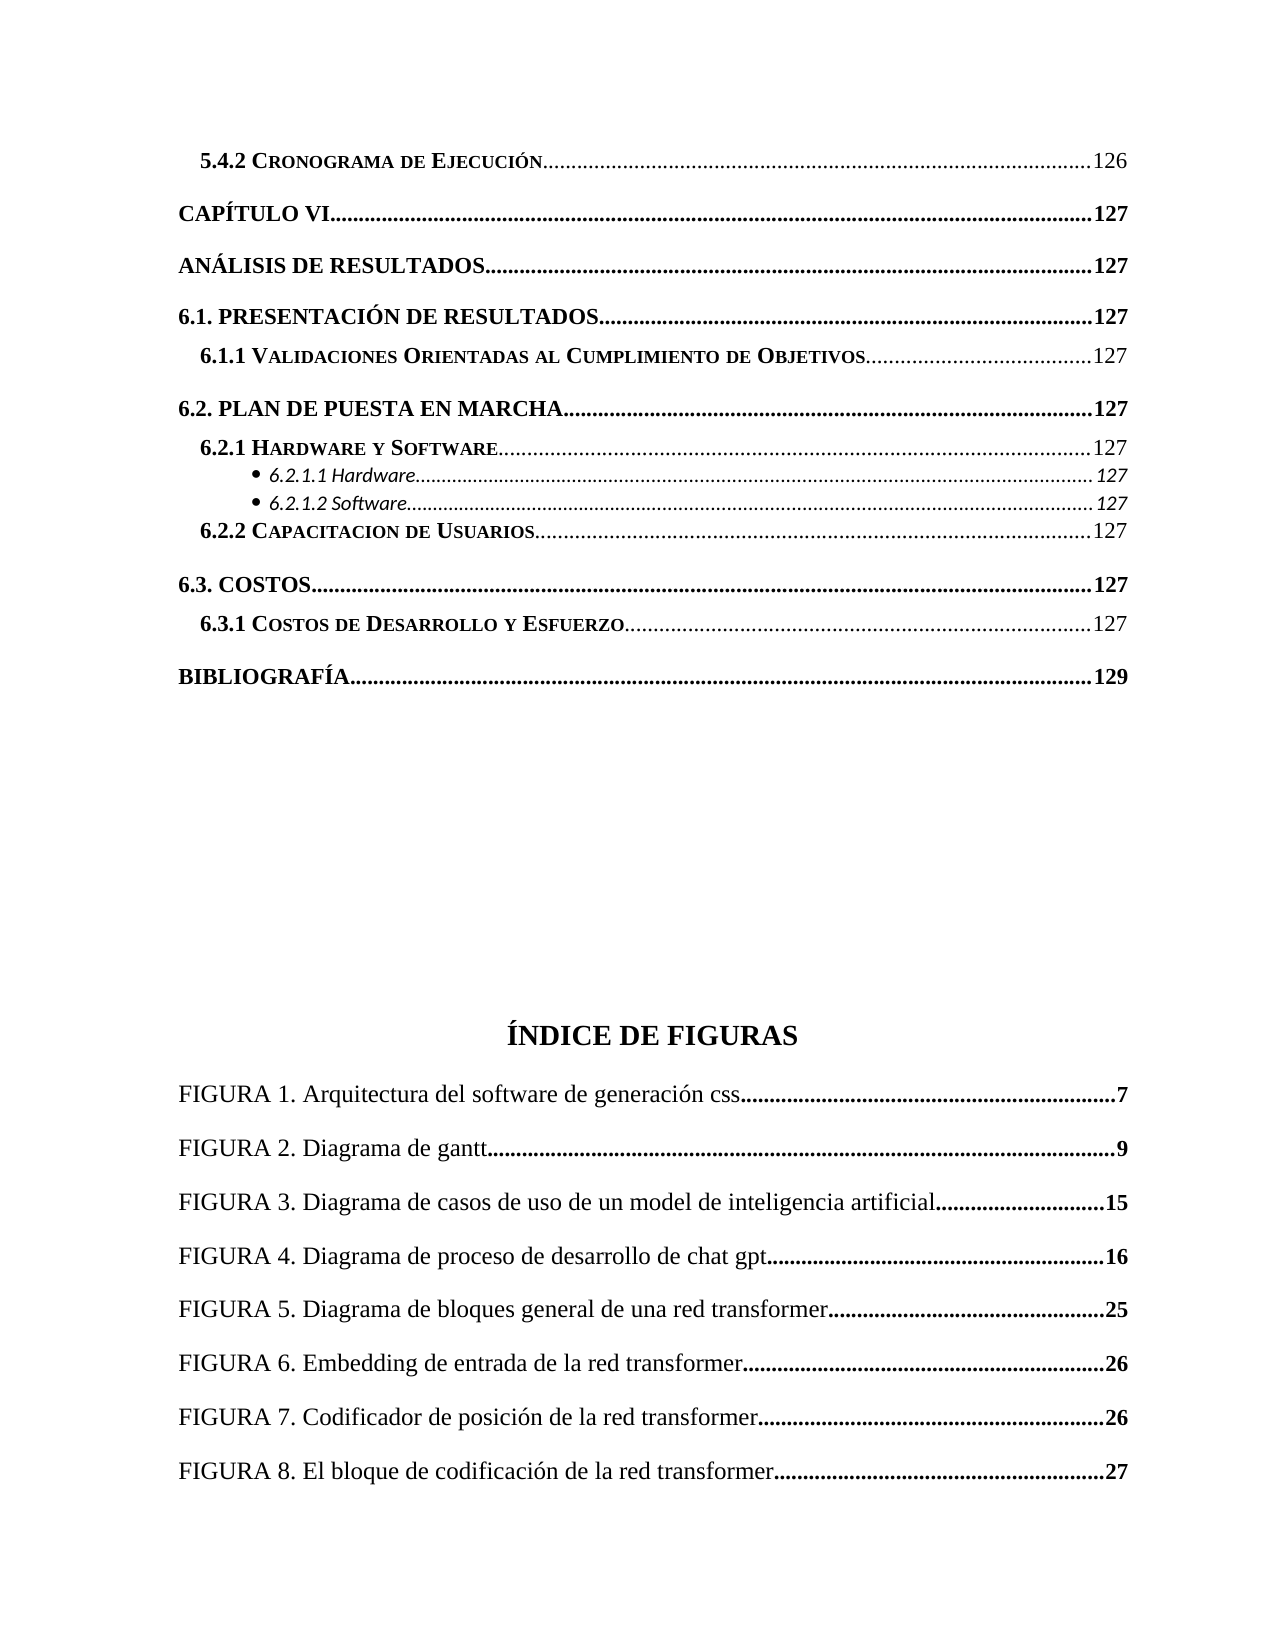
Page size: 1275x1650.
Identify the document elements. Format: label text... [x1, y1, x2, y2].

text Figura 7. Codificador de posición de la red transformer 26 [177, 1402, 1128, 1431]
text Figura 4. Diagrama de proceso de desarrollo de chat gpt 16 [177, 1241, 1128, 1269]
text Figura 2. Diagrama de gantt 9 [177, 1133, 1128, 1162]
subtitle ÍNDICE DE FIGURAS [177, 1018, 1128, 1052]
text Figura 1. Arquitectura del software de generación css 7 [177, 1079, 1128, 1108]
text Figura 5. Diagrama de bloques general de una red transformer 25 [177, 1294, 1128, 1323]
text Figura 6. Embedding de entrada de la red transformer 26 [177, 1348, 1128, 1377]
text Figura 3. Diagrama de casos de uso de un model de inteligencia artificial 15 [177, 1187, 1128, 1216]
text Figura 8. El bloque de codificación de la red transformer 27 [177, 1456, 1128, 1484]
